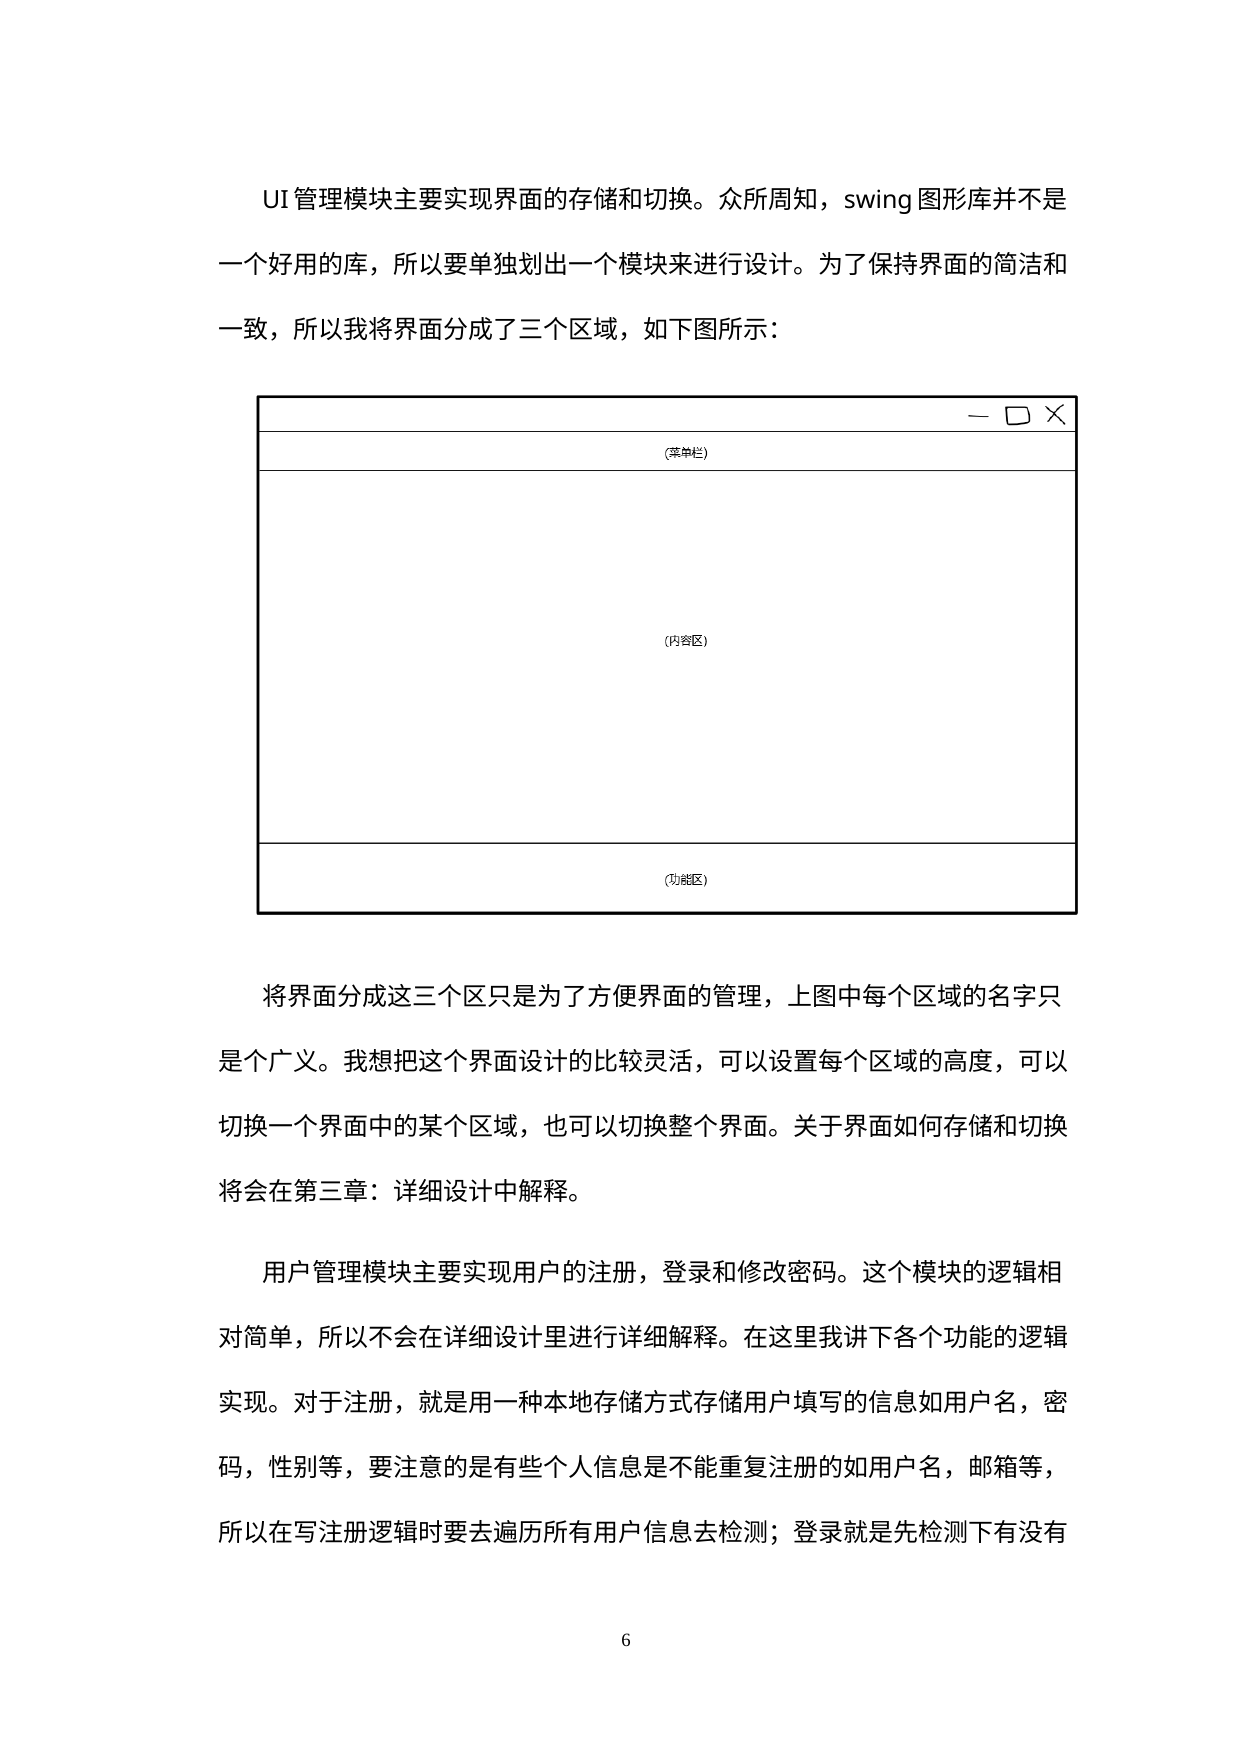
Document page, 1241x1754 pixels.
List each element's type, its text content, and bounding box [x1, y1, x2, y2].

list UI管理模块主要实现界面的存储和切换。众所周知，swing图形库并不是一个好用的库，所以要单独划出一个模块来进行设计。为了保持界面的简洁和一致，所以我将界面分成了三个区域，如下图所示： [218, 165, 1075, 360]
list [218, 1238, 1075, 1563]
picture [253, 392, 1079, 916]
